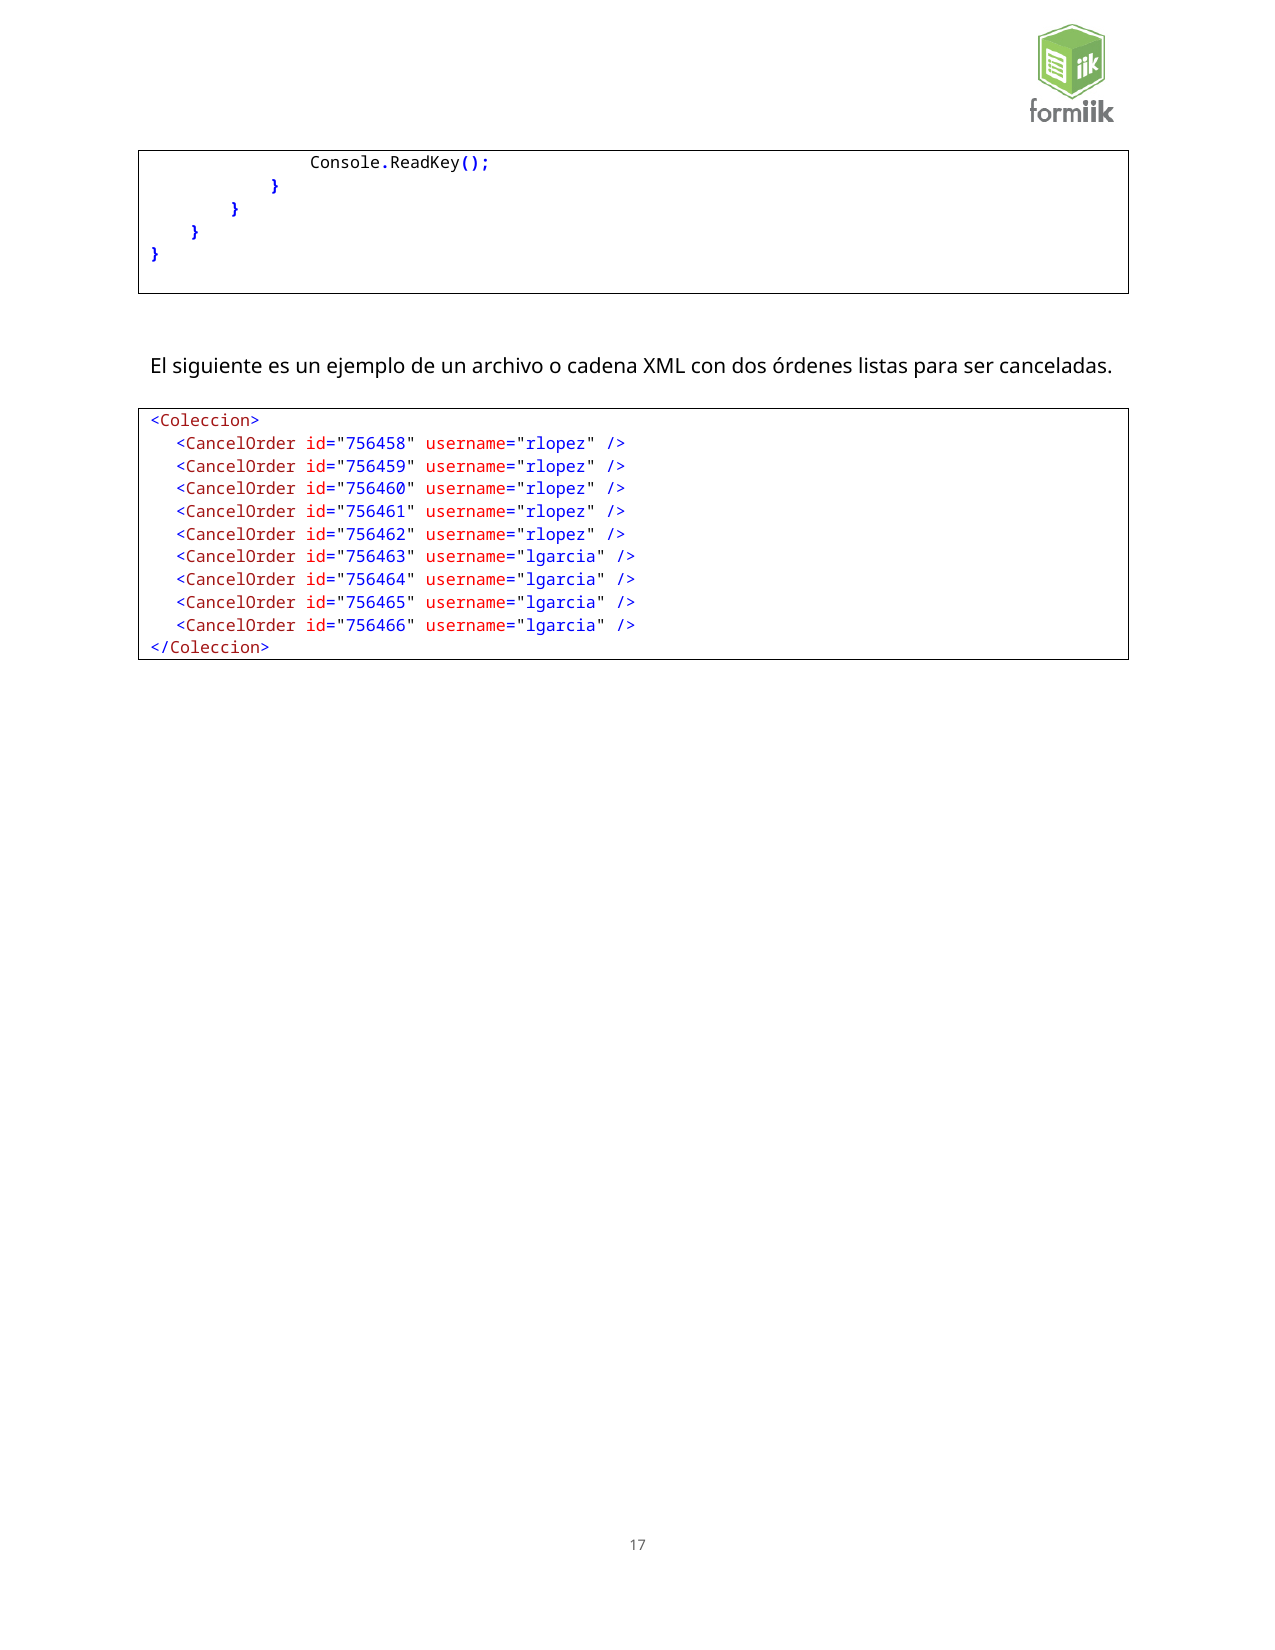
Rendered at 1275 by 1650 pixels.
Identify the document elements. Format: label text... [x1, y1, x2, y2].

text El siguiente es un ejemplo de un archivo o cadena XML con dos órdenes listas para ser canceladas. [150, 351, 1125, 379]
picture [1016, 19, 1124, 128]
table_header <Coleccion> <CancelOrder id="756458" username="rlopez" /> <CancelOrder id="756459" username="rlopez" /> <CancelOrder id="756460" username="rlopez" /> <CancelOrder id="756461" username="rlopez" /> <CancelOrder id="756462" username="rlopez" /> <CancelOrder id="756463" username="lgarcia" /> <CancelOrder id="756464" username="lgarcia" /> <CancelOrder id="756465" username="lgarcia" /> <CancelOrder id="756466" username="lgarcia" /> </Coleccion> [139, 409, 1128, 659]
